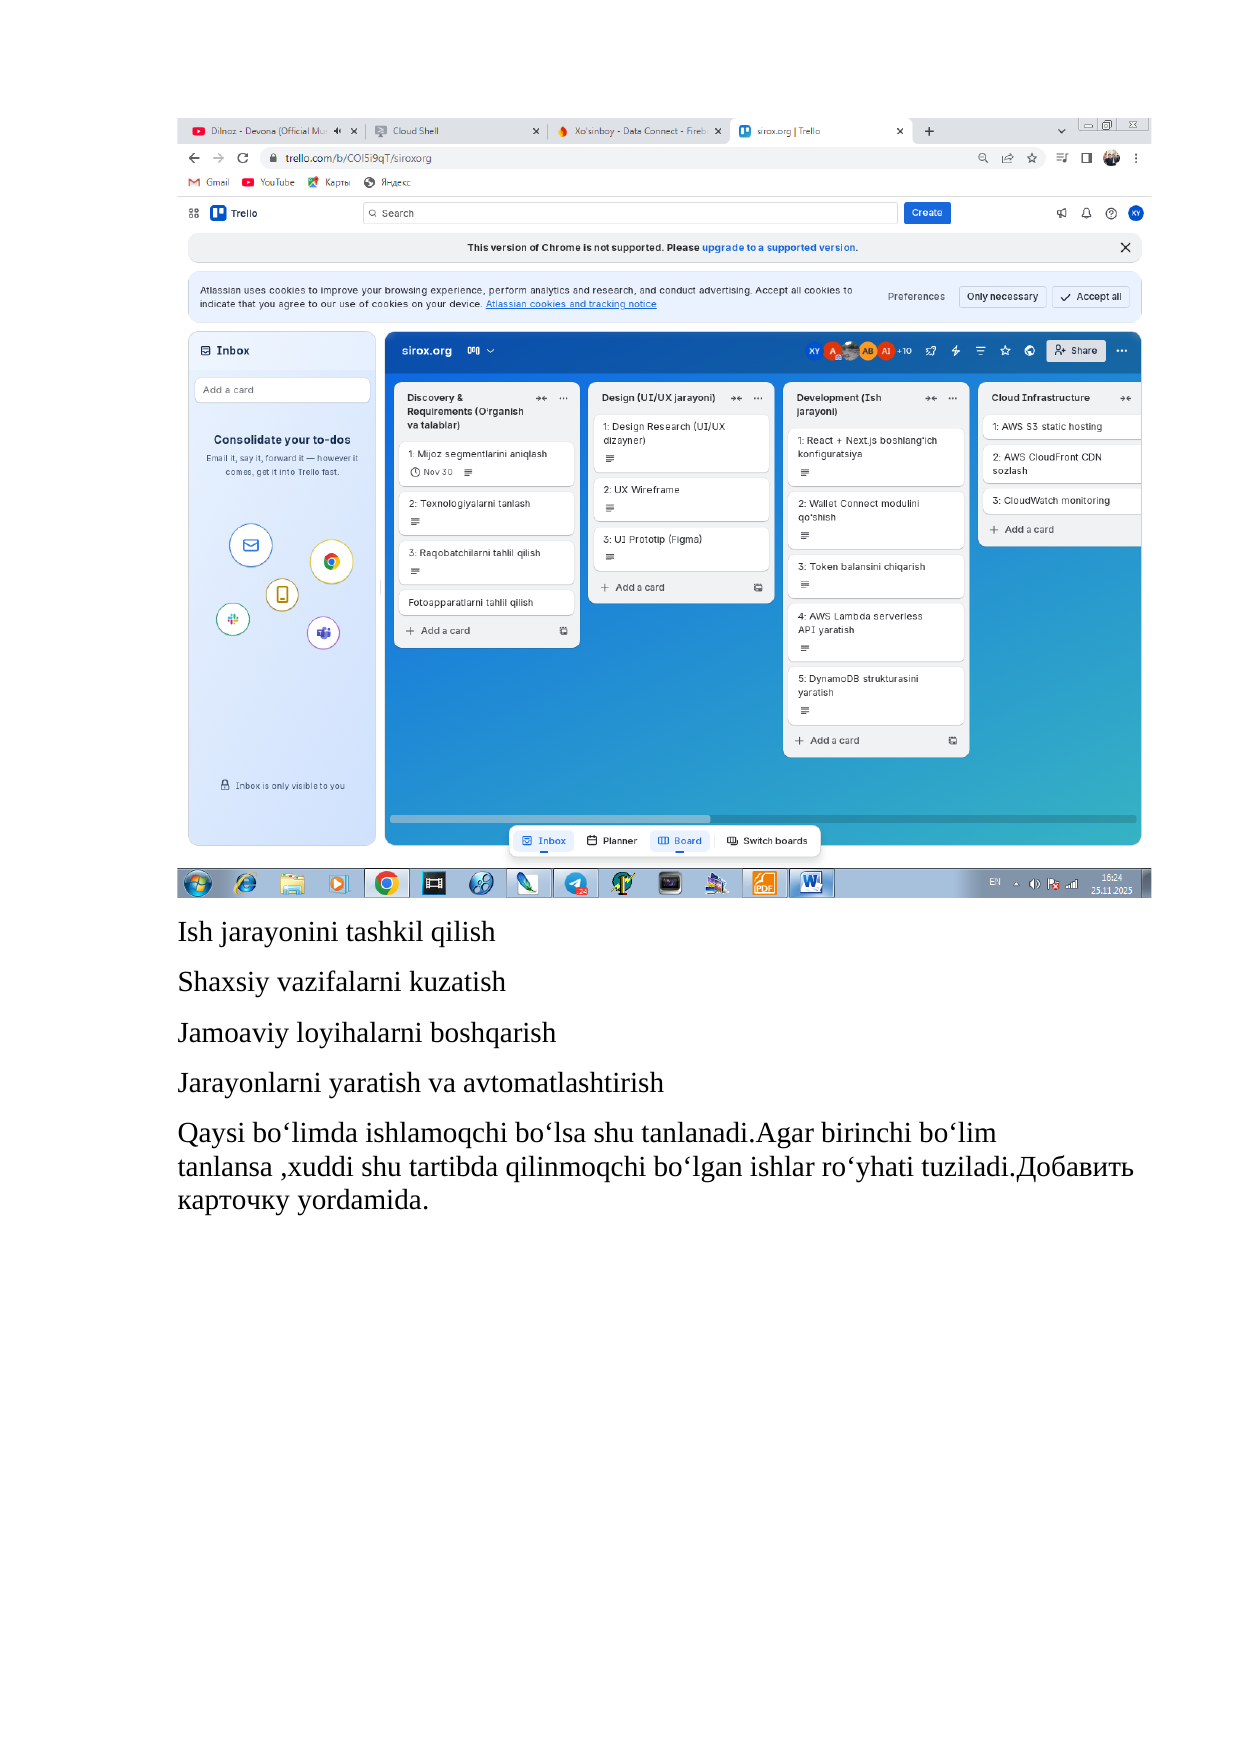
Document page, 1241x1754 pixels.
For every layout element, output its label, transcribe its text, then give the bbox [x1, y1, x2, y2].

text Jarayonlarni yaratish va avtomatlashtirish [177, 1065, 1152, 1098]
text Ish jarayonini tashkil qilish [177, 914, 1152, 948]
text Qaysi bo‘limda ishlamoqchi bo‘lsa shu tanlanadi.Agar birinchi bo‘lim tanlansa ,xuddi shu tartibda qilinmoqchi bo‘lgan ishlar ro‘yhati tuziladi.Добавить карточку yordamida. [177, 1115, 1152, 1216]
text Jamoaviy loyihalarni boshqarish [177, 1015, 1152, 1048]
text Shaxsiy vazifalarni kuzatish [177, 964, 1152, 998]
picture [177, 118, 1152, 898]
